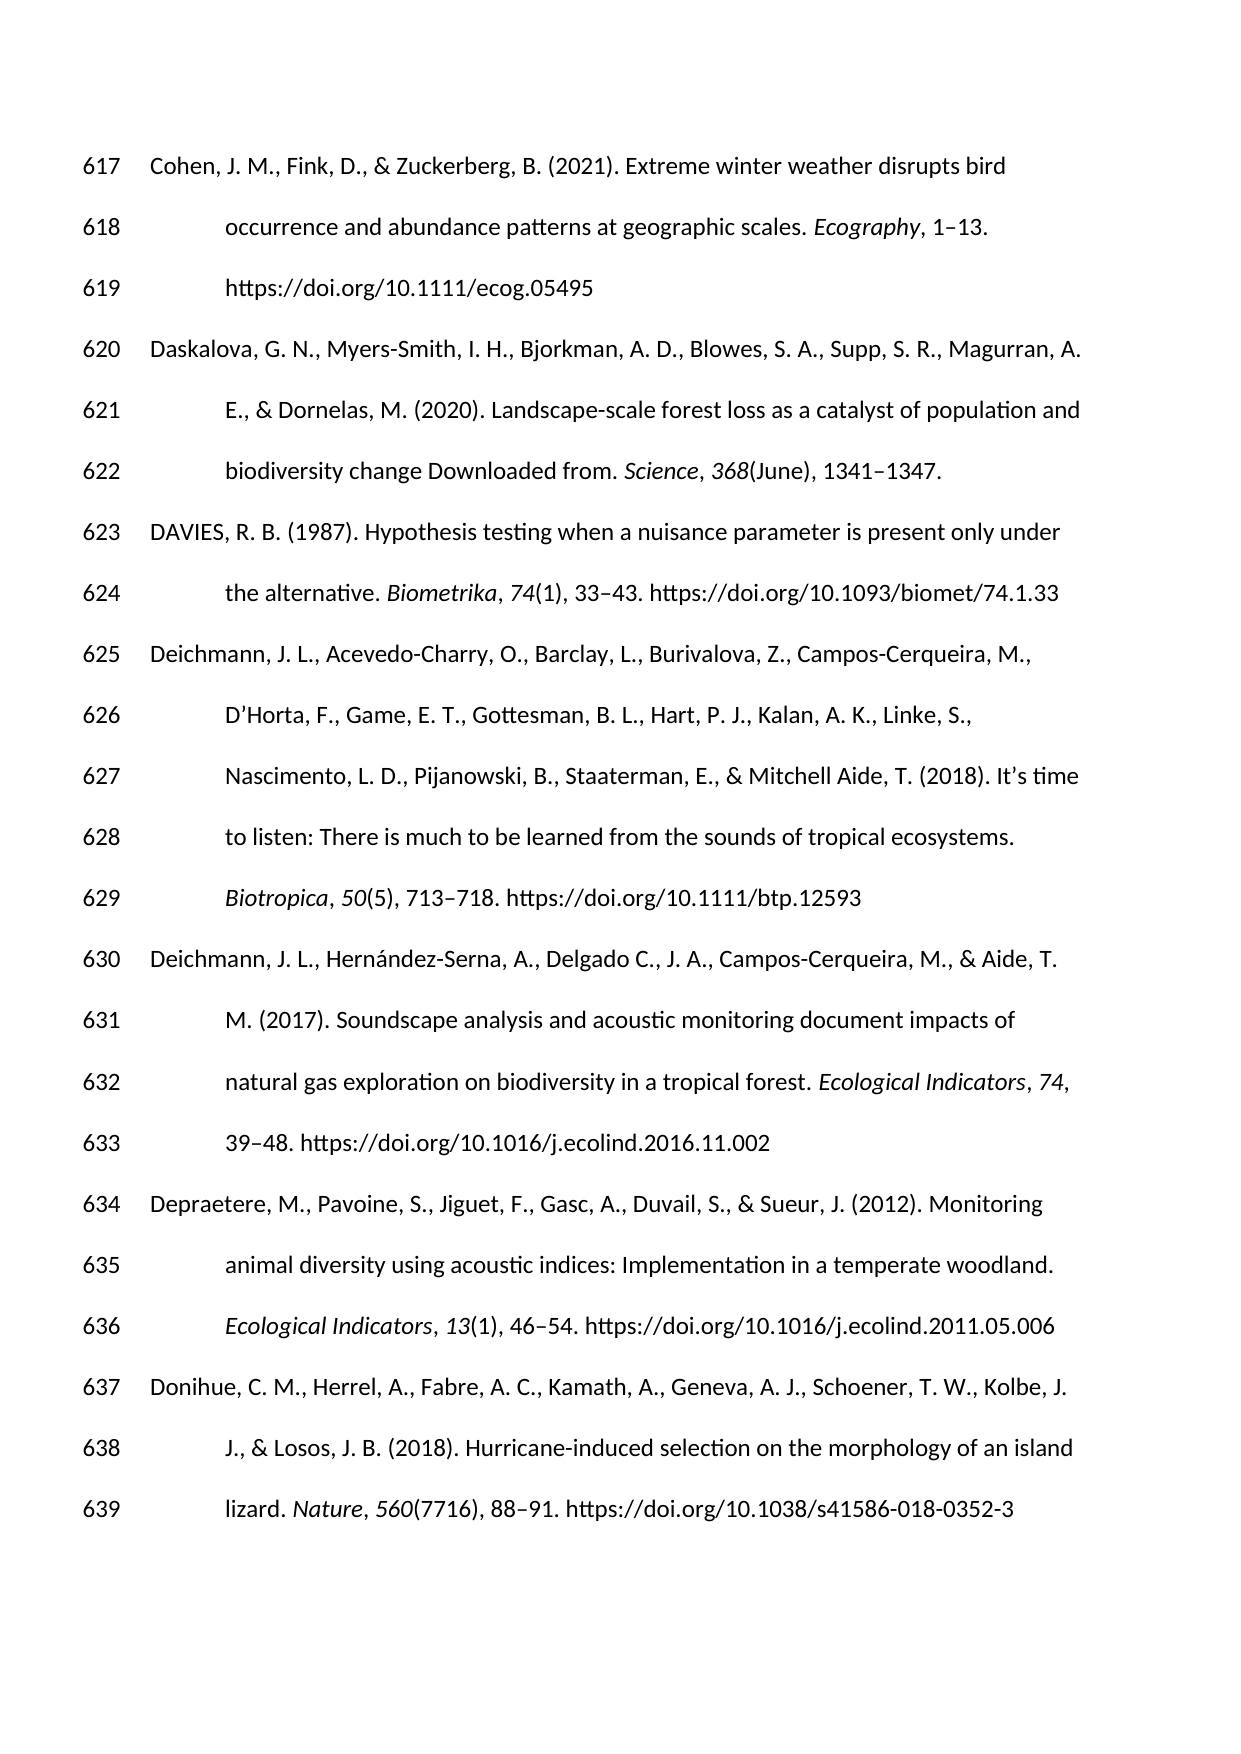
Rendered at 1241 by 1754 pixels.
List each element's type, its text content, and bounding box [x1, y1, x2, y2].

text DAVIES, R. B. (1987). Hypothesis testing when a nuisance parameter is present only under the alternative. Biometrika, 74(1), 33–43. https://doi.org/10.1093/biomet/74.1.33 [150, 516, 1090, 608]
text Donihue, C. M., Herrel, A., Fabre, A. C., Kamath, A., Geneva, A. J., Schoener, T. W., Kolbe, J. J., & Losos, J. B. (2018). Hurricane-induced selection on the morphology of an island lizard. Nature, 560(7716), 88–91. https://doi.org/10.1038/s41586-018-0352-3 [150, 1371, 1090, 1523]
text Deichmann, J. L., Hernández-Serna, A., Delgado C., J. A., Campos-Cerqueira, M., & Aide, T. M. (2017). Soundscape analysis and acoustic monitoring document impacts of natural gas exploration on biodiversity in a tropical forest. Ecological Indicators, 74, 39–48. https://doi.org/10.1016/j.ecolind.2016.11.002 [150, 943, 1090, 1157]
text Daskalova, G. N., Myers-Smith, I. H., Bjorkman, A. D., Blowes, S. A., Supp, S. R., Magurran, A. E., & Dornelas, M. (2020). Landscape-scale forest loss as a catalyst of population and biodiversity change Downloaded from. Science, 368(June), 1341–1347. [150, 333, 1090, 486]
text Cohen, J. M., Fink, D., & Zuckerberg, B. (2021). Extreme winter weather disrupts bird occurrence and abundance patterns at geographic scales. Ecography, 1–13. https://doi.org/10.1111/ecog.05495 [150, 150, 1090, 303]
text Depraetere, M., Pavoine, S., Jiguet, F., Gasc, A., Duvail, S., & Sueur, J. (2012). Monitoring animal diversity using acoustic indices: Implementation in a temperate woodland. Ecological Indicators, 13(1), 46–54. https://doi.org/10.1016/j.ecolind.2011.05.006 [150, 1188, 1090, 1340]
text Deichmann, J. L., Acevedo-Charry, O., Barclay, L., Burivalova, Z., Campos-Cerqueira, M., D’Horta, F., Game, E. T., Gottesman, B. L., Hart, P. J., Kalan, A. K., Linke, S., Nascimento, L. D., Pijanowski, B., Staaterman, E., & Mitchell Aide, T. (2018). It’s time to listen: There is much to be learned from the sounds of tropical ecosystems. Biotropica, 50(5), 713–718. https://doi.org/10.1111/btp.12593 [150, 638, 1090, 913]
